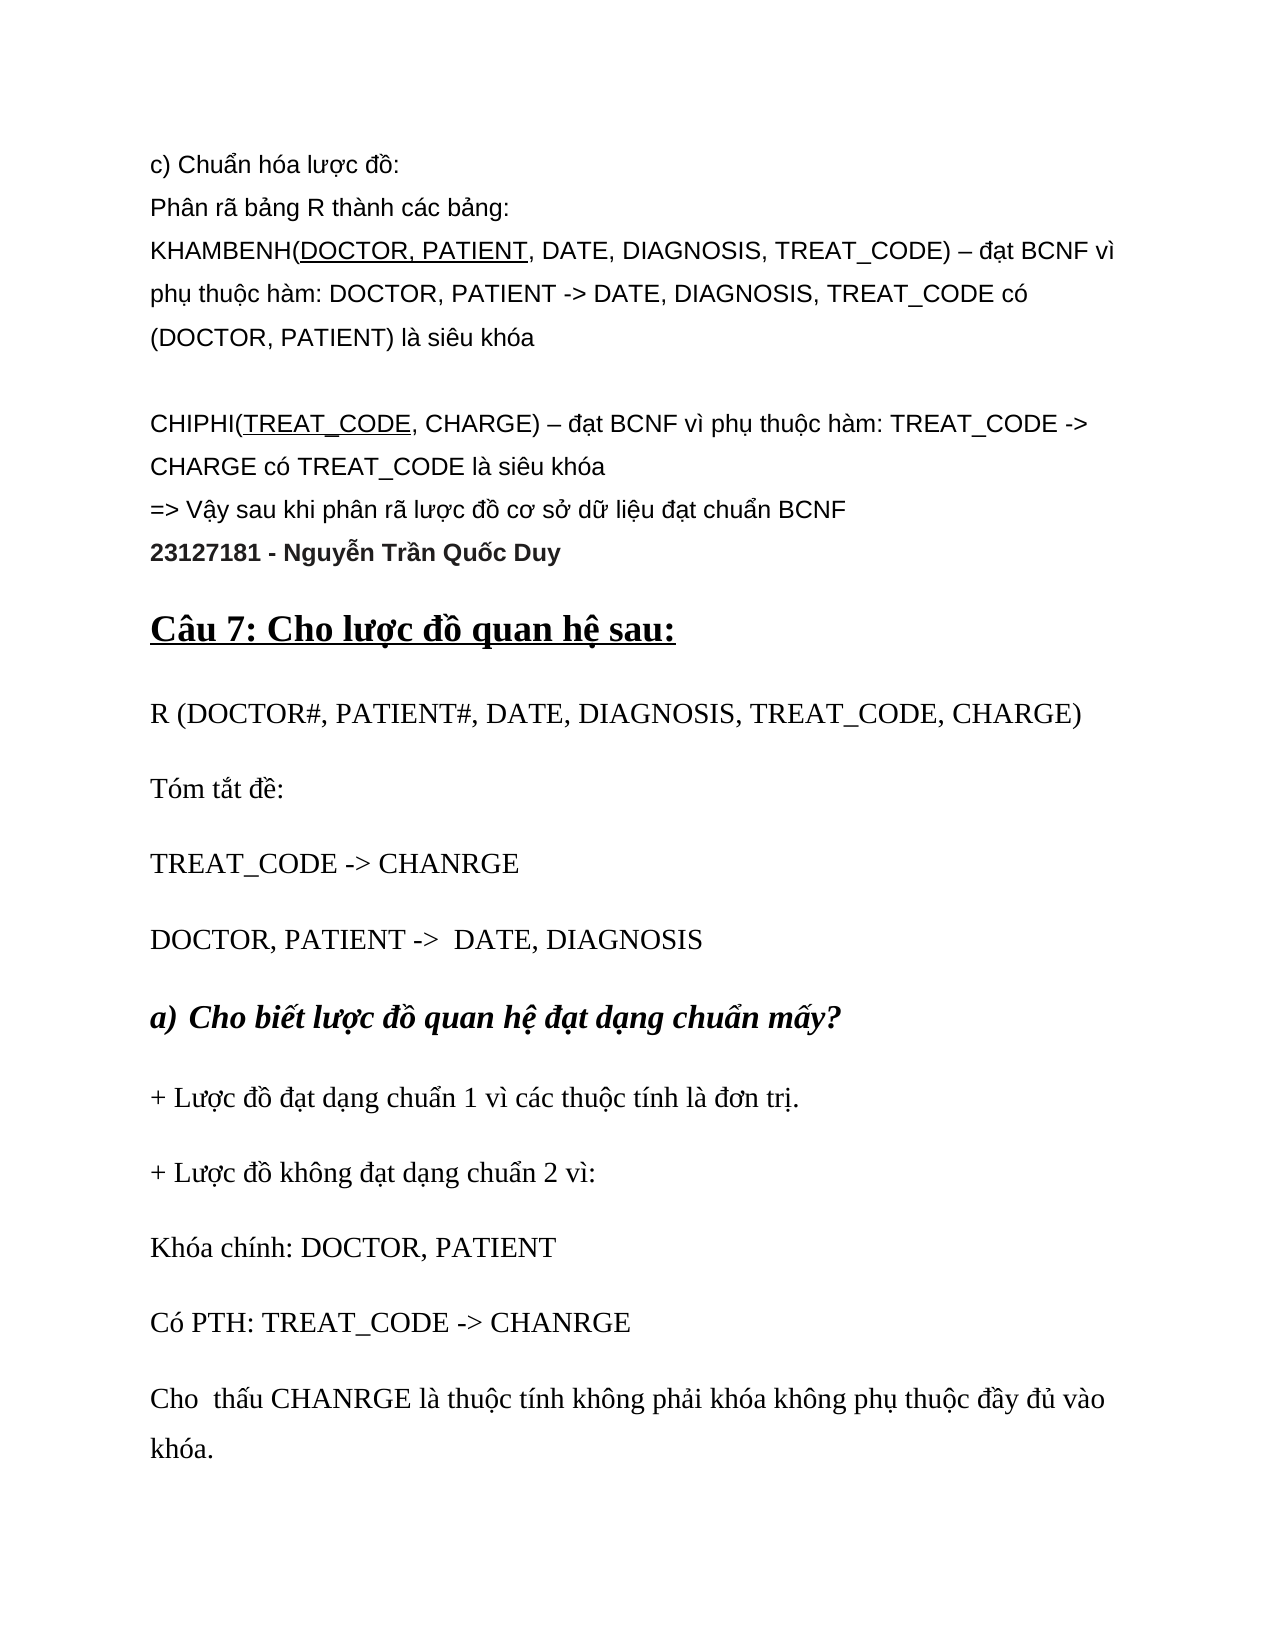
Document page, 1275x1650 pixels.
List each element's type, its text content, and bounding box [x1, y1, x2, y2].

text Khóa chính: DOCTOR, PATIENT [150, 1230, 1125, 1264]
text + Lược đồ không đạt dạng chuẩn 2 vì: [150, 1155, 1125, 1188]
text Cho thấu CHANRGE là thuộc tính không phải khóa không phụ thuộc đầy đủ vào khóa. [150, 1381, 1125, 1465]
text Tóm tắt đề: [150, 771, 1125, 805]
text 23127181 - Nguyễn Trần Quốc Duy [150, 538, 1125, 567]
text + Lược đồ đạt dạng chuẩn 1 vì các thuộc tính là đơn trị. [150, 1080, 1125, 1113]
text a) Cho biết lược đồ quan hệ đạt dạng chuẩn mấy? [150, 997, 1125, 1036]
text TREAT_CODE -> CHANRGE [150, 847, 1125, 880]
text c) Chuẩn hóa lược đồ: [150, 150, 1125, 179]
text DOCTOR, PATIENT -> DATE, DIAGNOSIS [150, 922, 1125, 955]
text KHAMBENH(DOCTOR, PATIENT, DATE, DIAGNOSIS, TREAT_CODE) – đạt BCNF vì phụ thuộc hàm: DOCTOR, PATIENT -> DATE, DIAGNOSIS, TREAT_CODE có (DOCTOR, PATIENT) là siêu khóa [150, 236, 1125, 351]
text CHIPHI(TREAT_CODE, CHARGE) – đạt BCNF vì phụ thuộc hàm: TREAT_CODE -> CHARGE có TREAT_CODE là siêu khóa [150, 409, 1125, 481]
text Có PTH: TREAT_CODE -> CHANRGE [150, 1306, 1125, 1339]
text R (DOCTOR#, PATIENT#, DATE, DIAGNOSIS, TREAT_CODE, CHARGE) [150, 696, 1125, 729]
text => Vậy sau khi phân rã lược đồ cơ sở dữ liệu đạt chuẩn BCNF [150, 495, 1125, 524]
text Câu 7: Cho lược đồ quan hệ sau: [150, 606, 1125, 649]
text Phân rã bảng R thành các bảng: [150, 193, 1125, 222]
